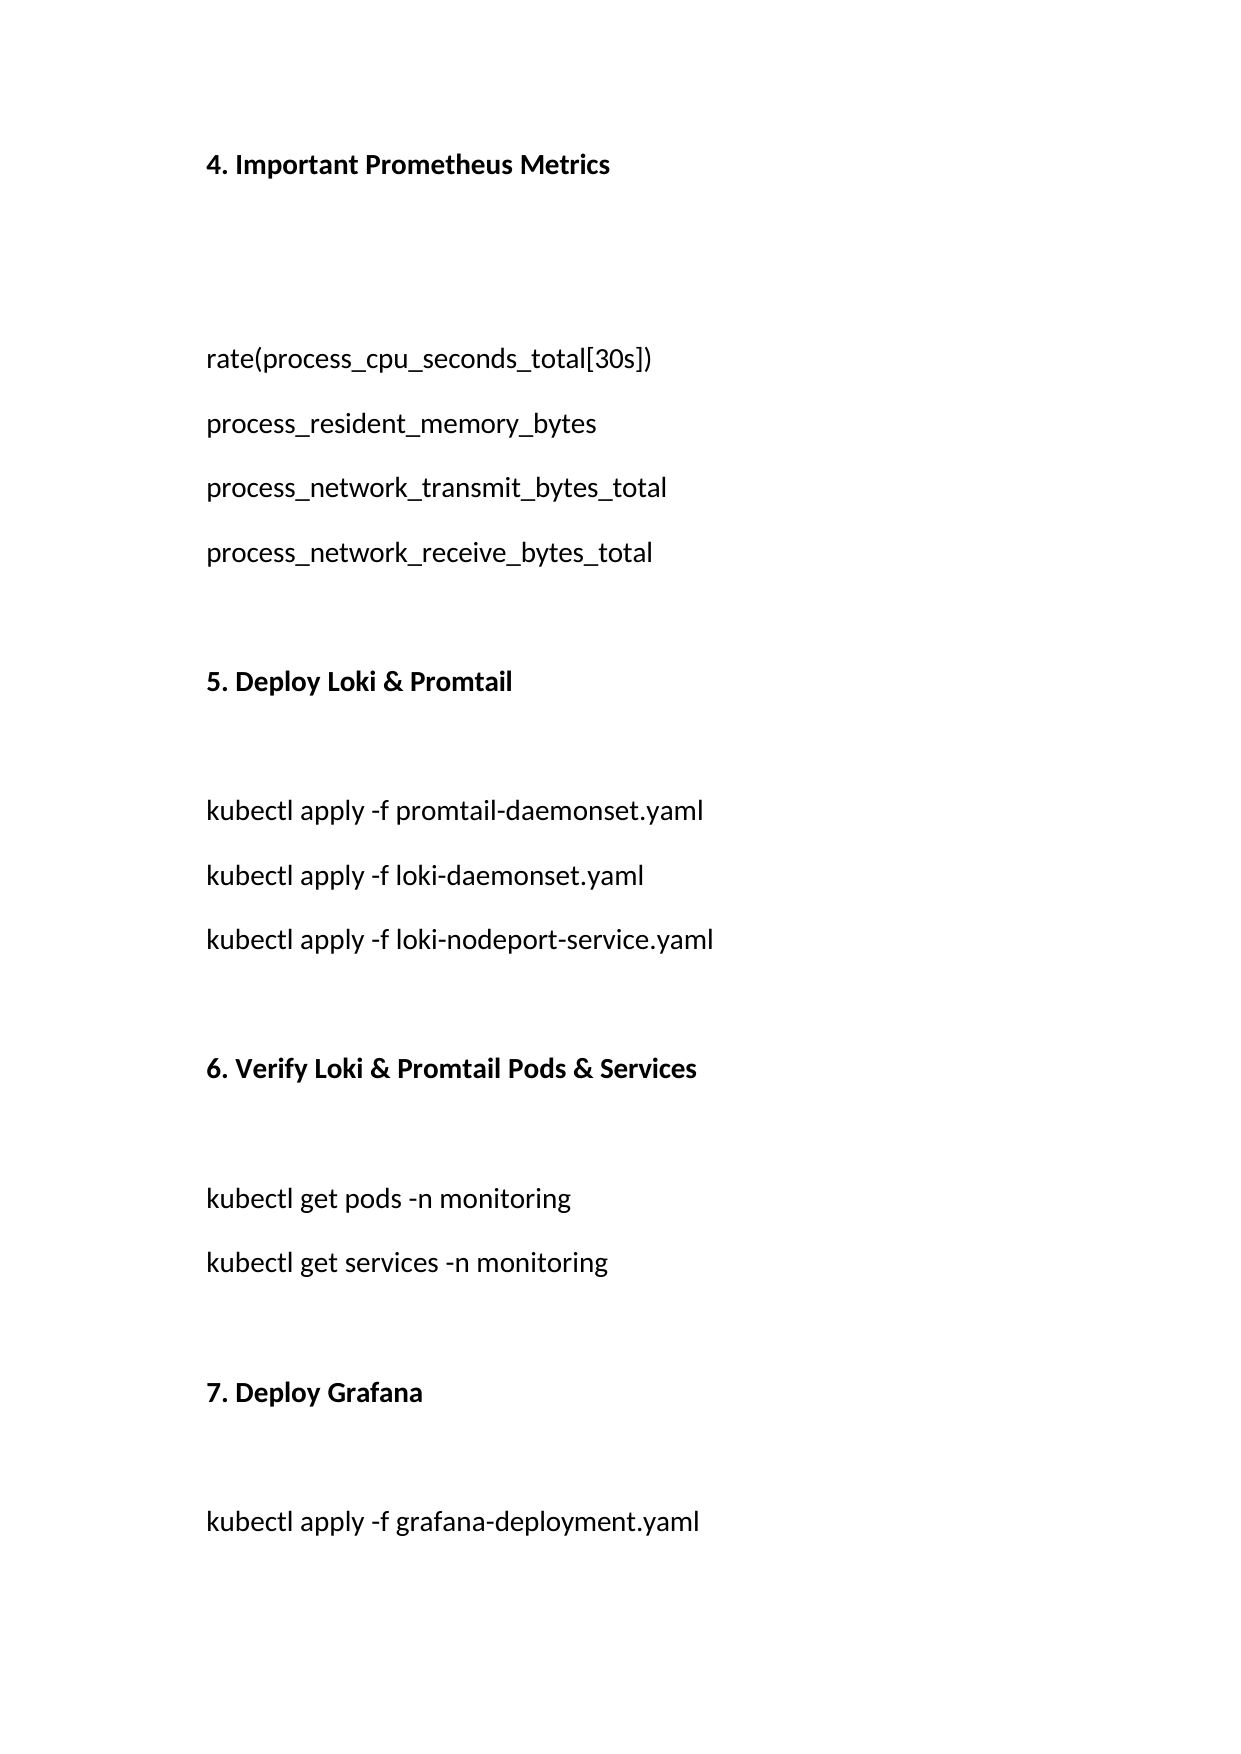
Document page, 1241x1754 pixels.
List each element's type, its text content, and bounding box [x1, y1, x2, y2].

text kubectl apply -f grafana-deployment.yaml [206, 1503, 1107, 1539]
list Important Prometheus Metrics [206, 146, 1107, 181]
list Deploy Loki & Promtail [206, 663, 1107, 698]
list Verify Loki & Promtail Pods & Services [206, 1051, 1107, 1086]
text rate(process_cpu_seconds_total[30s]) process_resident_memory_bytes process_network_transmit_bytes_total process_network_receive_bytes_total [206, 340, 1036, 569]
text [206, 1180, 633, 1280]
list Deploy Grafana [206, 1374, 1107, 1409]
text kubectl apply -f promtail-daemonset.yaml kubectl apply -f loki-daemonset.yaml kubectl apply -f loki-nodeport-service.yaml [206, 792, 727, 957]
